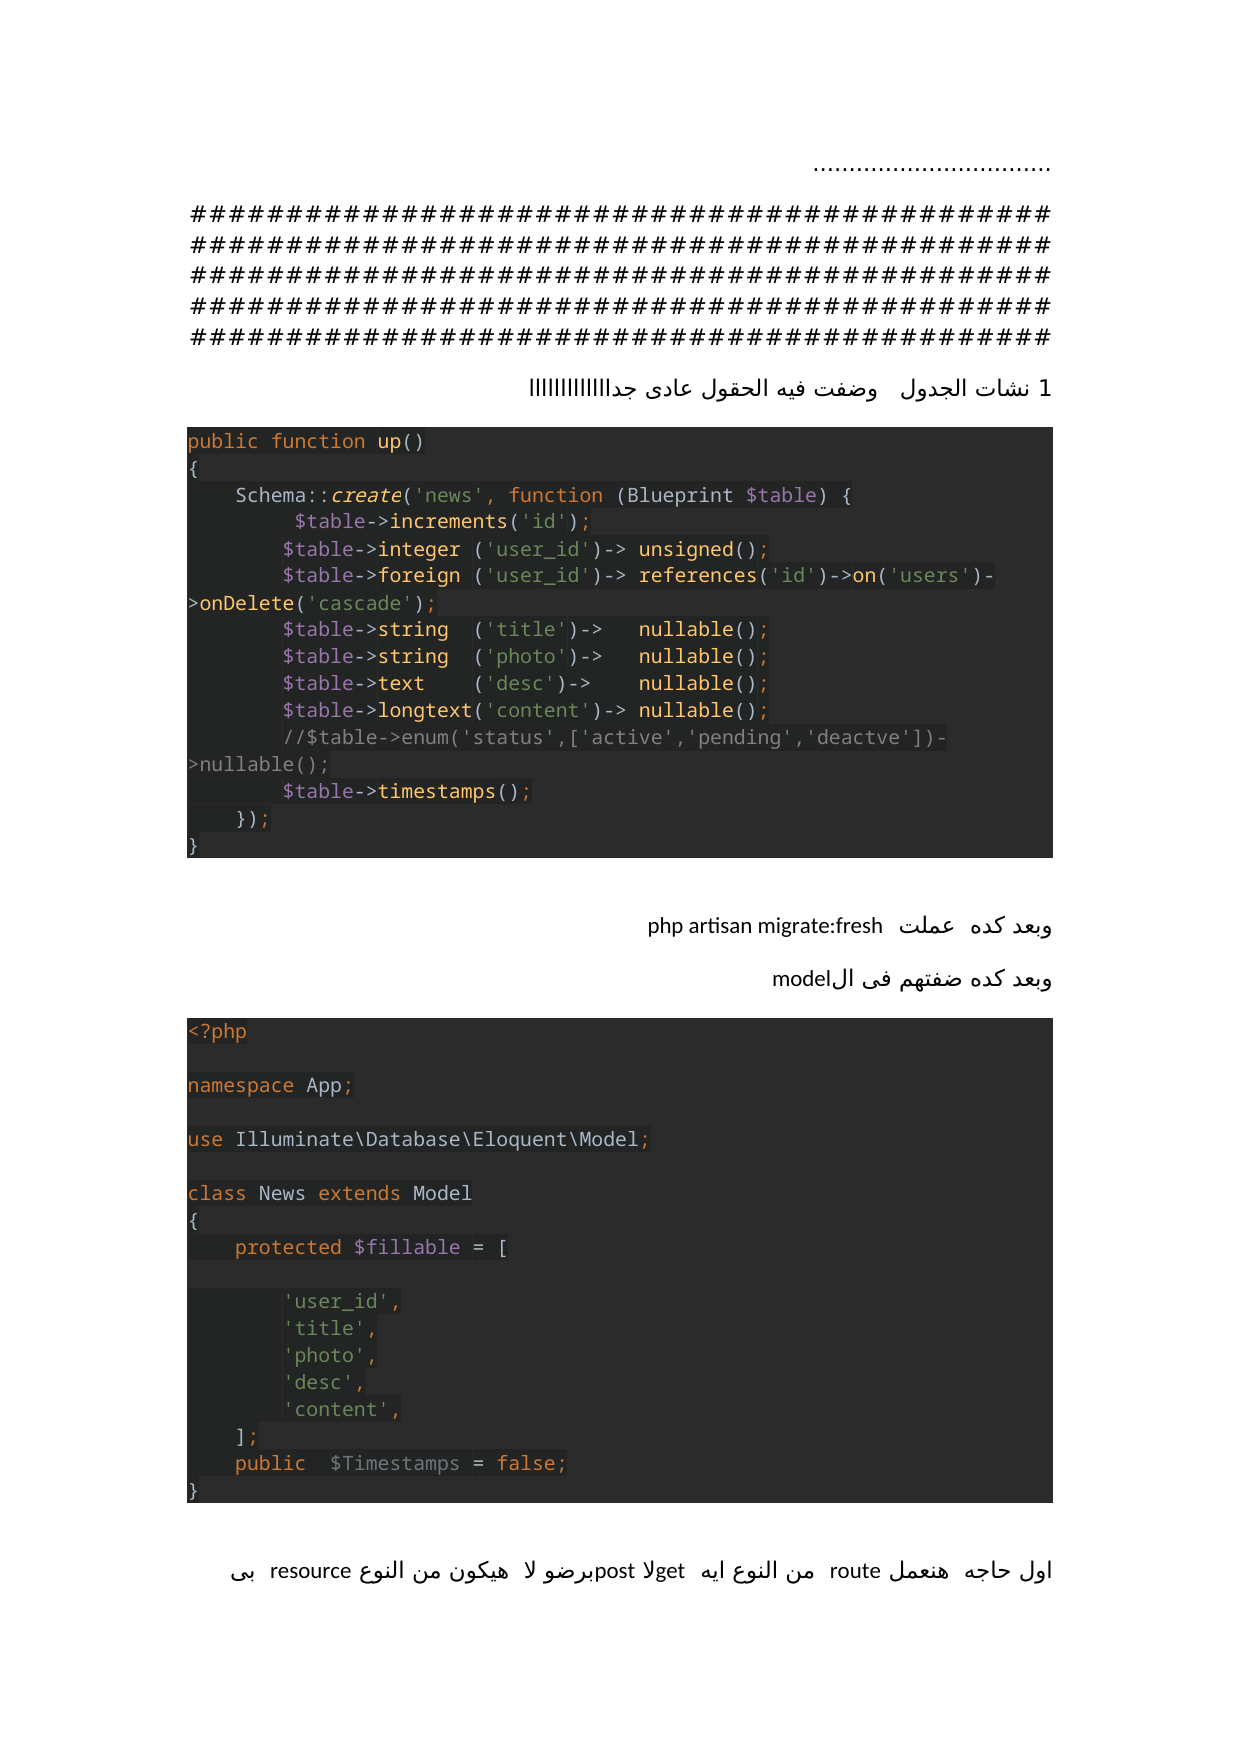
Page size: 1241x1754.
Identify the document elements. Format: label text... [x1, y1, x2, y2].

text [187, 150, 1053, 177]
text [187, 1556, 1053, 1584]
text وبعد كده عملت php artisan migrate:fresh [187, 912, 1053, 939]
text ################################################################################################################################################################################################################################# [187, 201, 1053, 351]
text <?php namespace App; use Illuminate\Database\Eloquent\Model; class News extends Model { protected $fillable = [ 'user_id', 'title', 'photo', 'desc', 'content', ]; public $Timestamps = false; } [187, 1018, 1053, 1503]
text 1 نشات الجدول وضفت فيه الحقول عادى جدااااااااااااا [187, 375, 1053, 402]
text public function up() { Schema::create('news', function (Blueprint $table) { $table->increments('id'); $table->integer ('user_id')-> unsigned(); $table->foreign ('user_id')-> references('id')->on('users')->onDelete('cascade'); $table->string ('title')-> nullable(); $table->string ('photo')-> nullable(); $table->text ('desc')-> nullable(); $table->longtext('content')-> nullable(); //$table->enum('status',['active','pending','deactve'])->nullable(); $table->timestamps(); }); } [187, 427, 1053, 858]
text وبعد كده ضفتهم فى الmodel [187, 964, 1053, 993]
